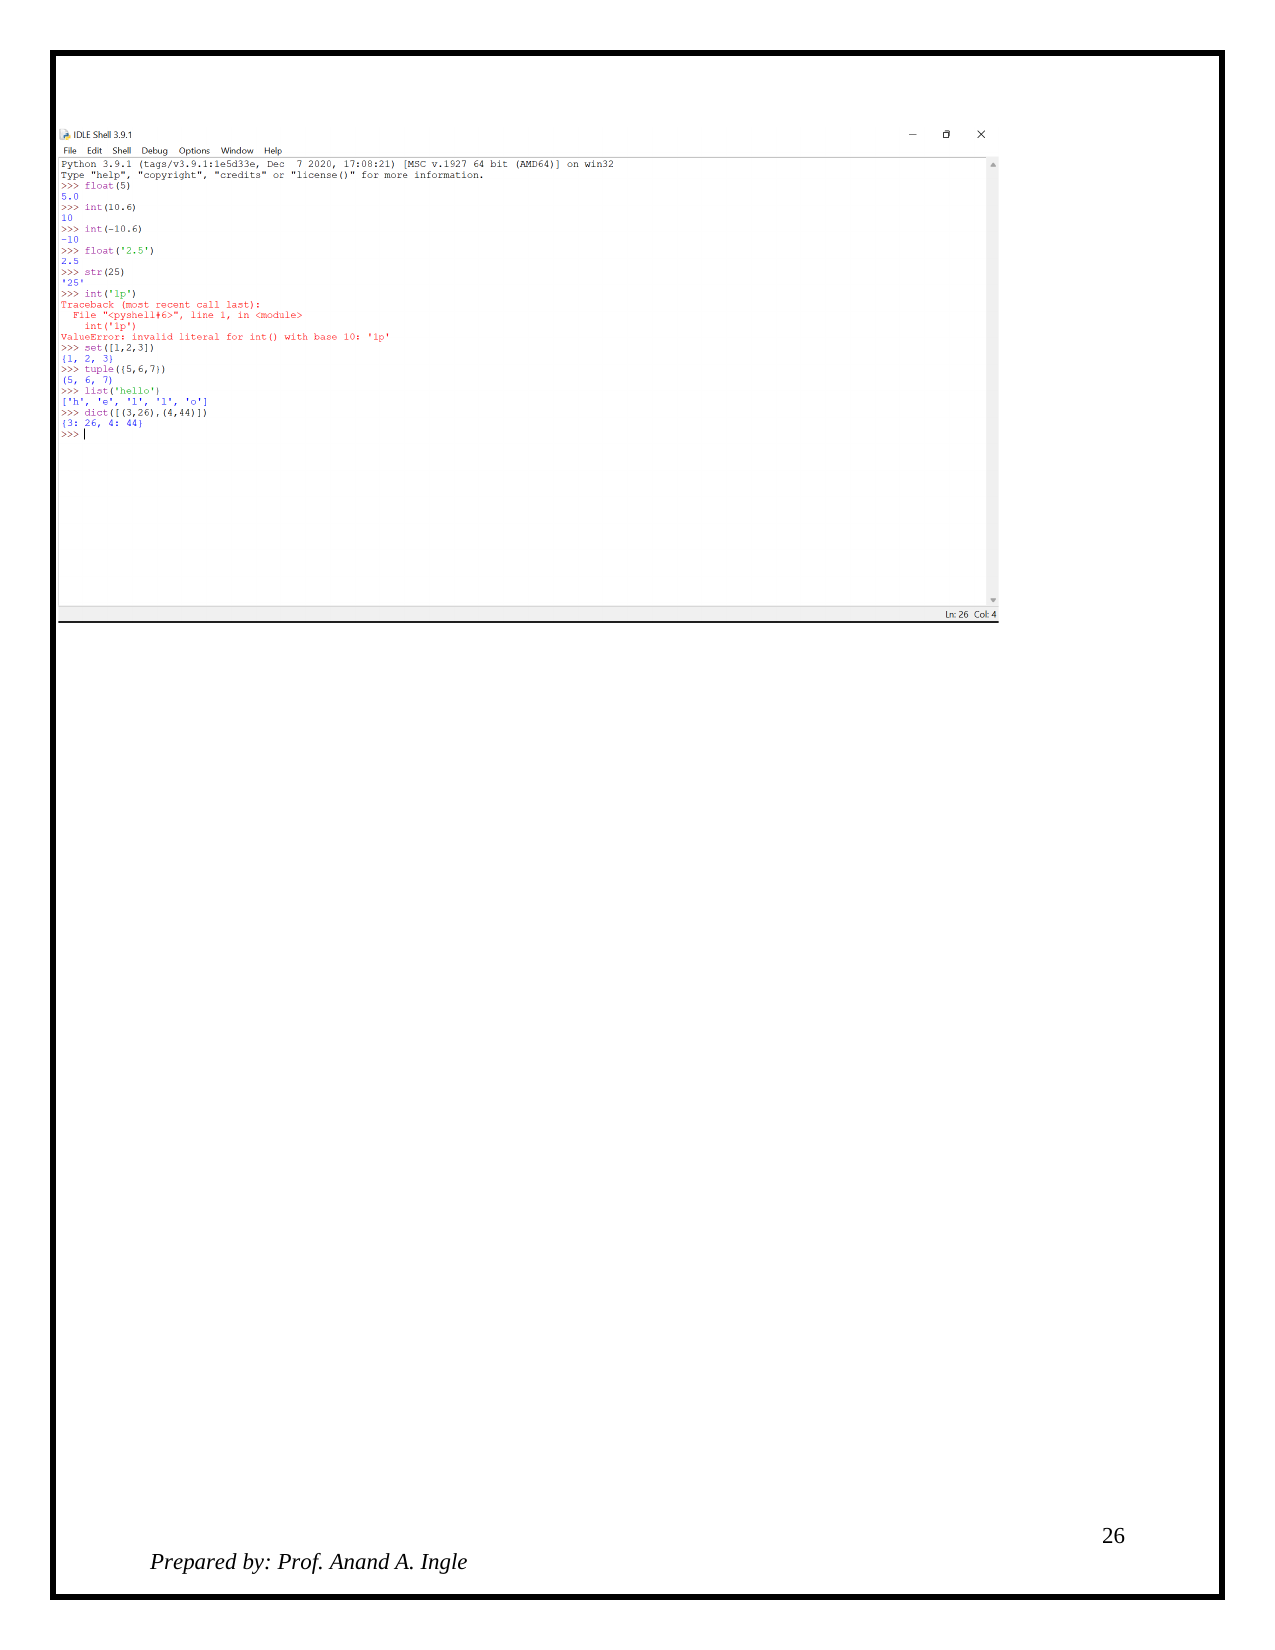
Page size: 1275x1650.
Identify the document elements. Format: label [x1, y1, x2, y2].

picture [58, 127, 999, 623]
